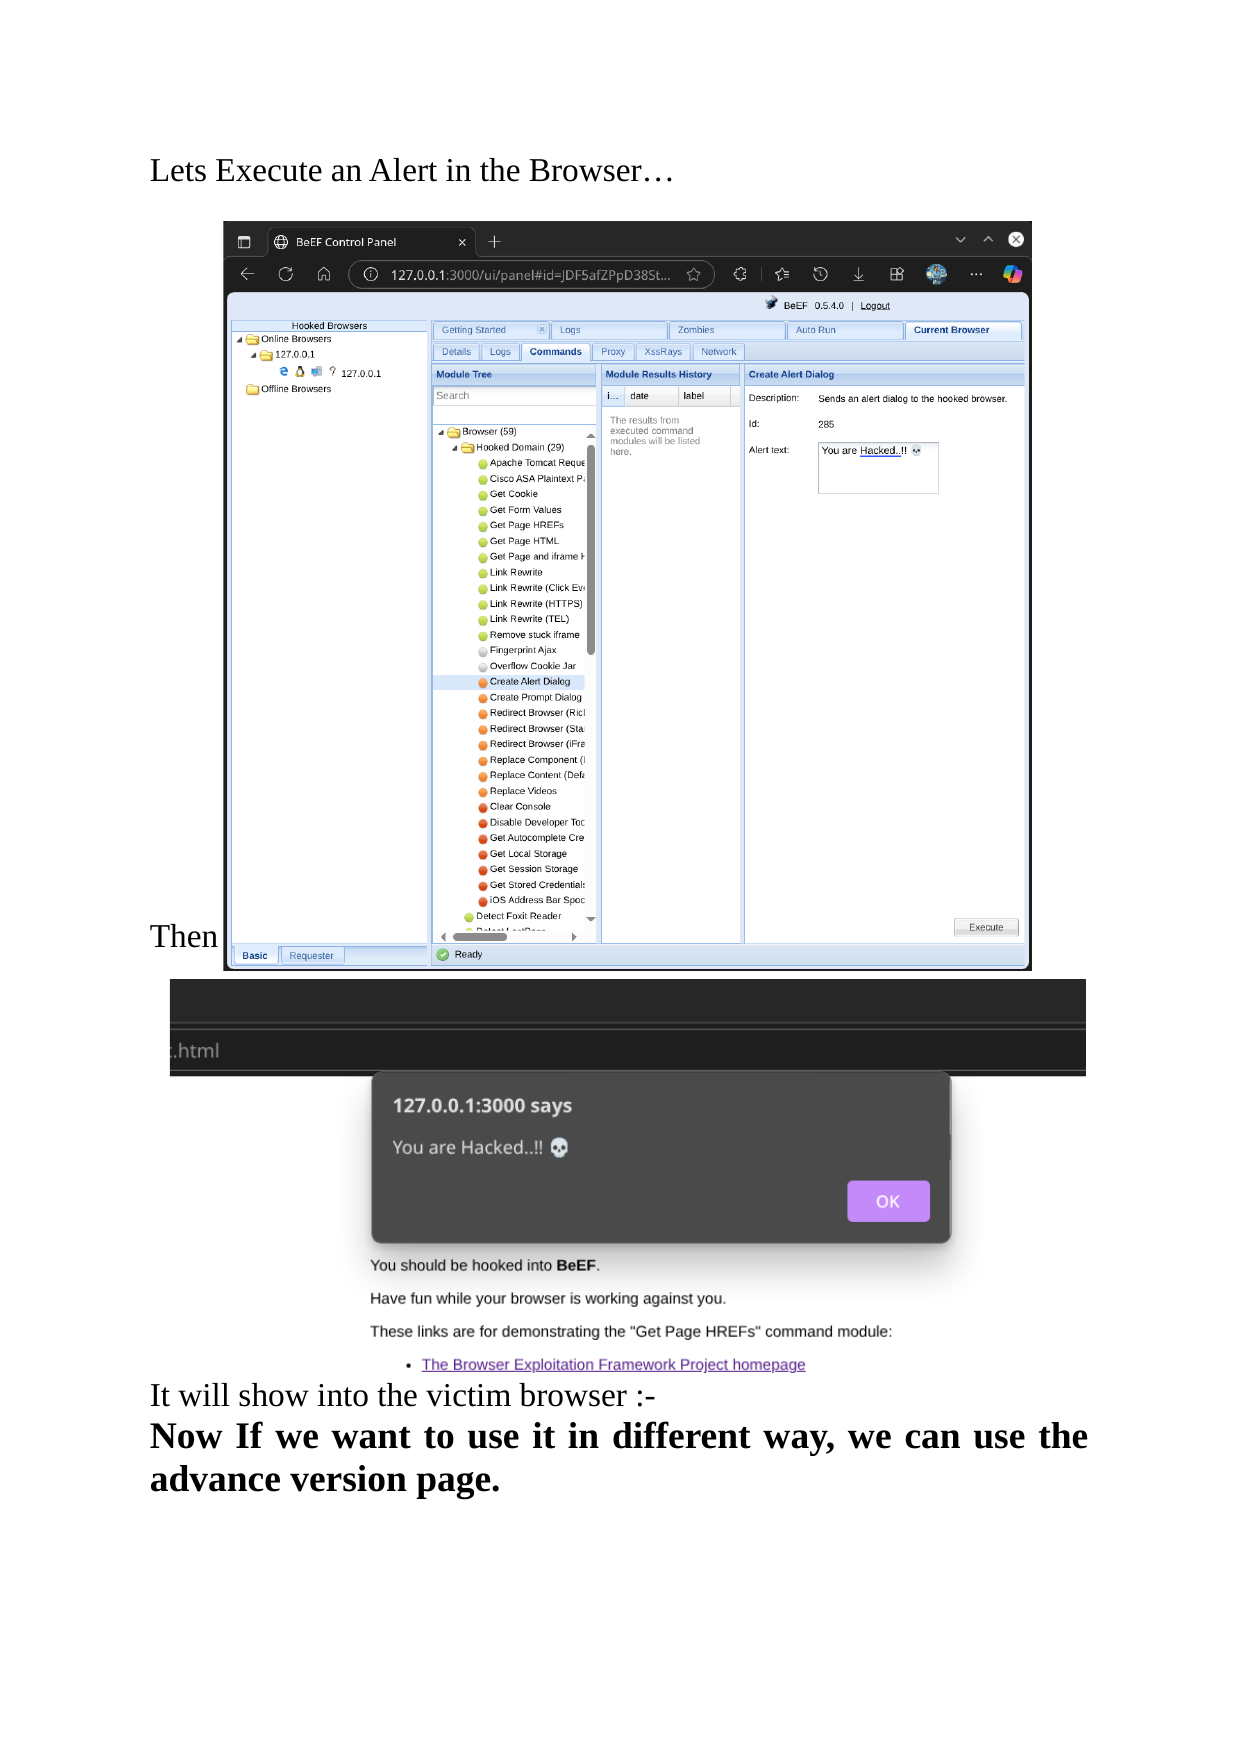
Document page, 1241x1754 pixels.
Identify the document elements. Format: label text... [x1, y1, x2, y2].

picture [223, 221, 1032, 971]
picture [169, 979, 1086, 1376]
text Now If we want to use it in different way, we can use the advance version page. [149, 1414, 1090, 1500]
text Lets Execute an Alert in the Browser… [149, 150, 1090, 188]
